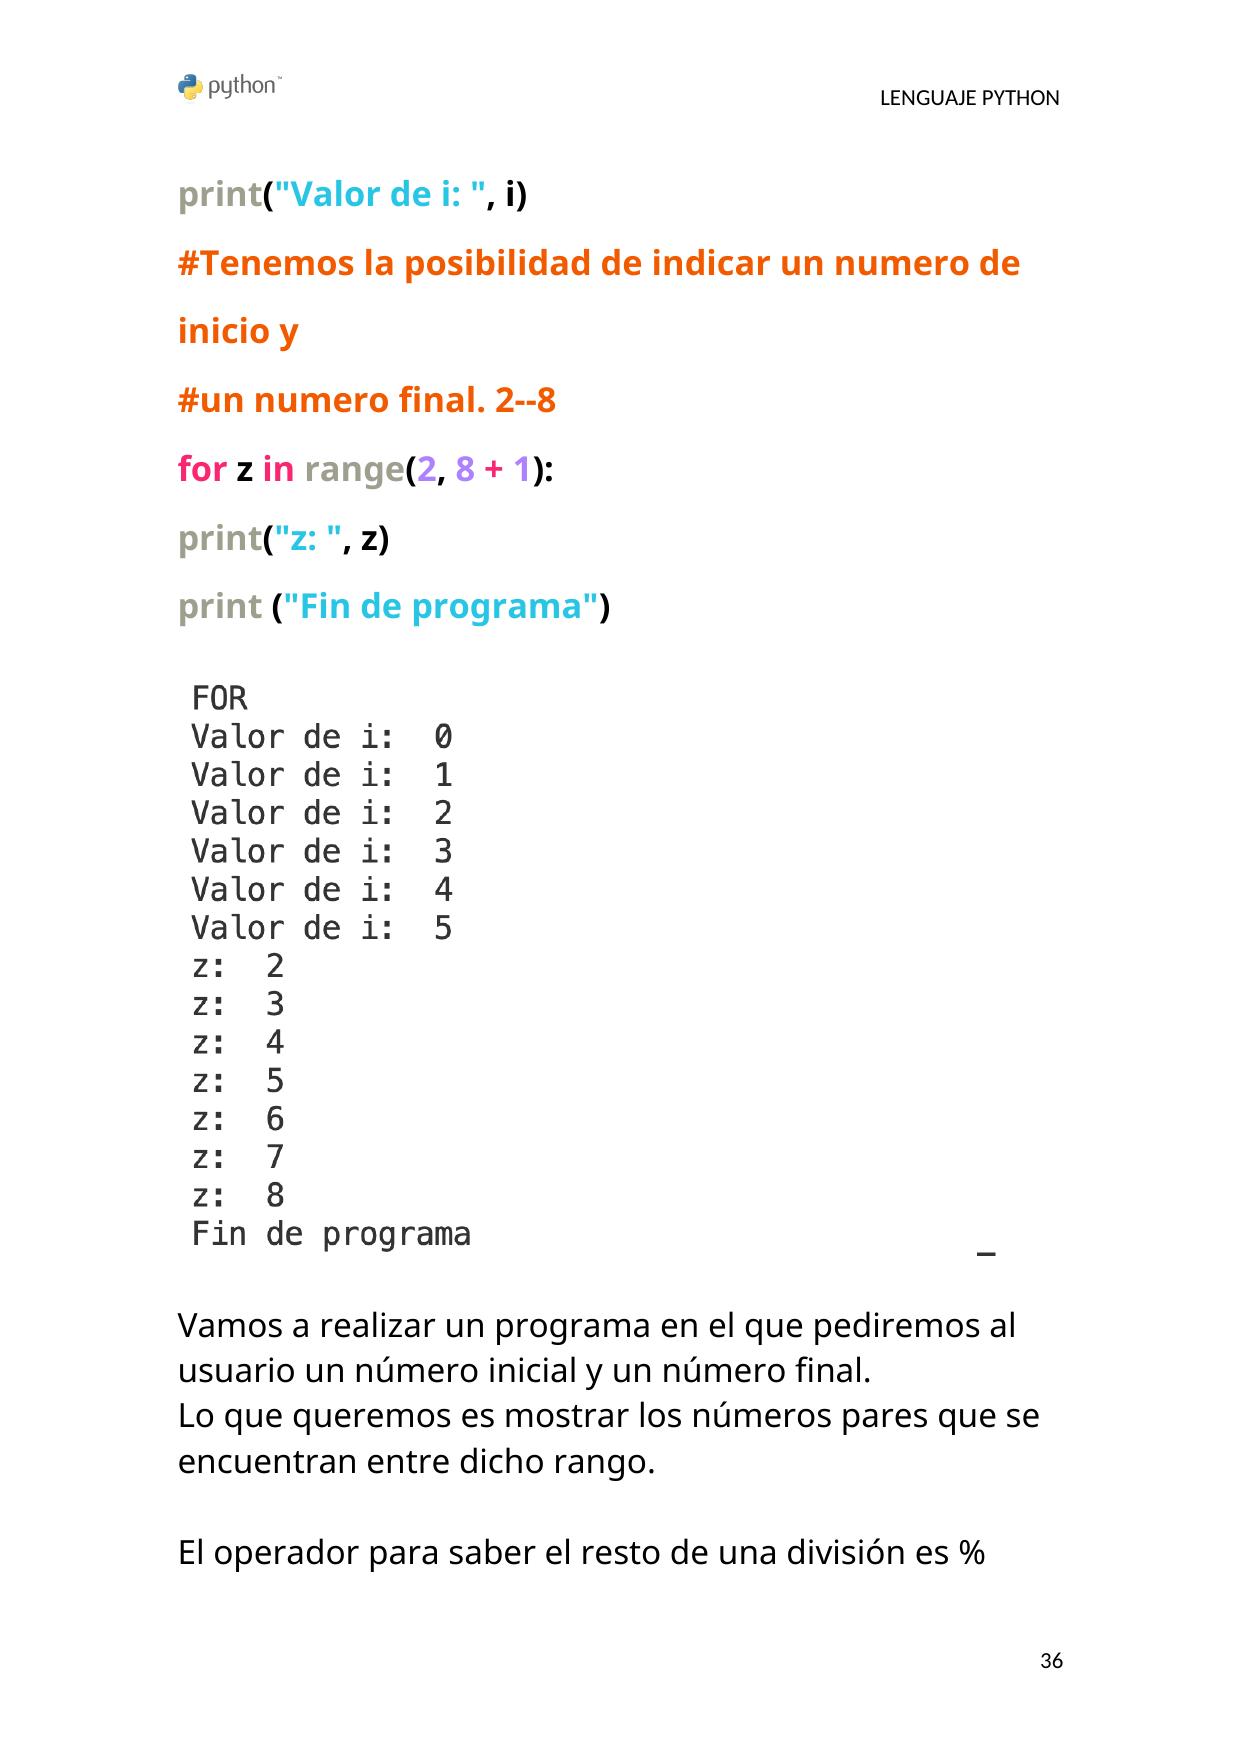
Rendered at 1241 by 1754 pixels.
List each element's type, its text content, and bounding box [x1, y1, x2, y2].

text El operador para saber el resto de una división es % [177, 1528, 1063, 1574]
picture [177, 73, 283, 105]
picture [177, 674, 1152, 1256]
text print("Valor de i: ", i) [177, 148, 1063, 216]
text for z in range(2, 8 + 1): [177, 423, 1063, 491]
text print ("Fin de programa") [177, 560, 1063, 629]
text Vamos a realizar un programa en el que pediremos al usuario un número inicial y un número final. [177, 1301, 1063, 1392]
text Lo que queremos es mostrar los números pares que se encuentran entre dicho rango. [177, 1392, 1063, 1483]
text print("z: ", z) [177, 491, 1063, 560]
text #Tenemos la posibilidad de indicar un numero de inicio y [177, 216, 1063, 354]
text #un numero final. 2--8 [177, 354, 1063, 423]
